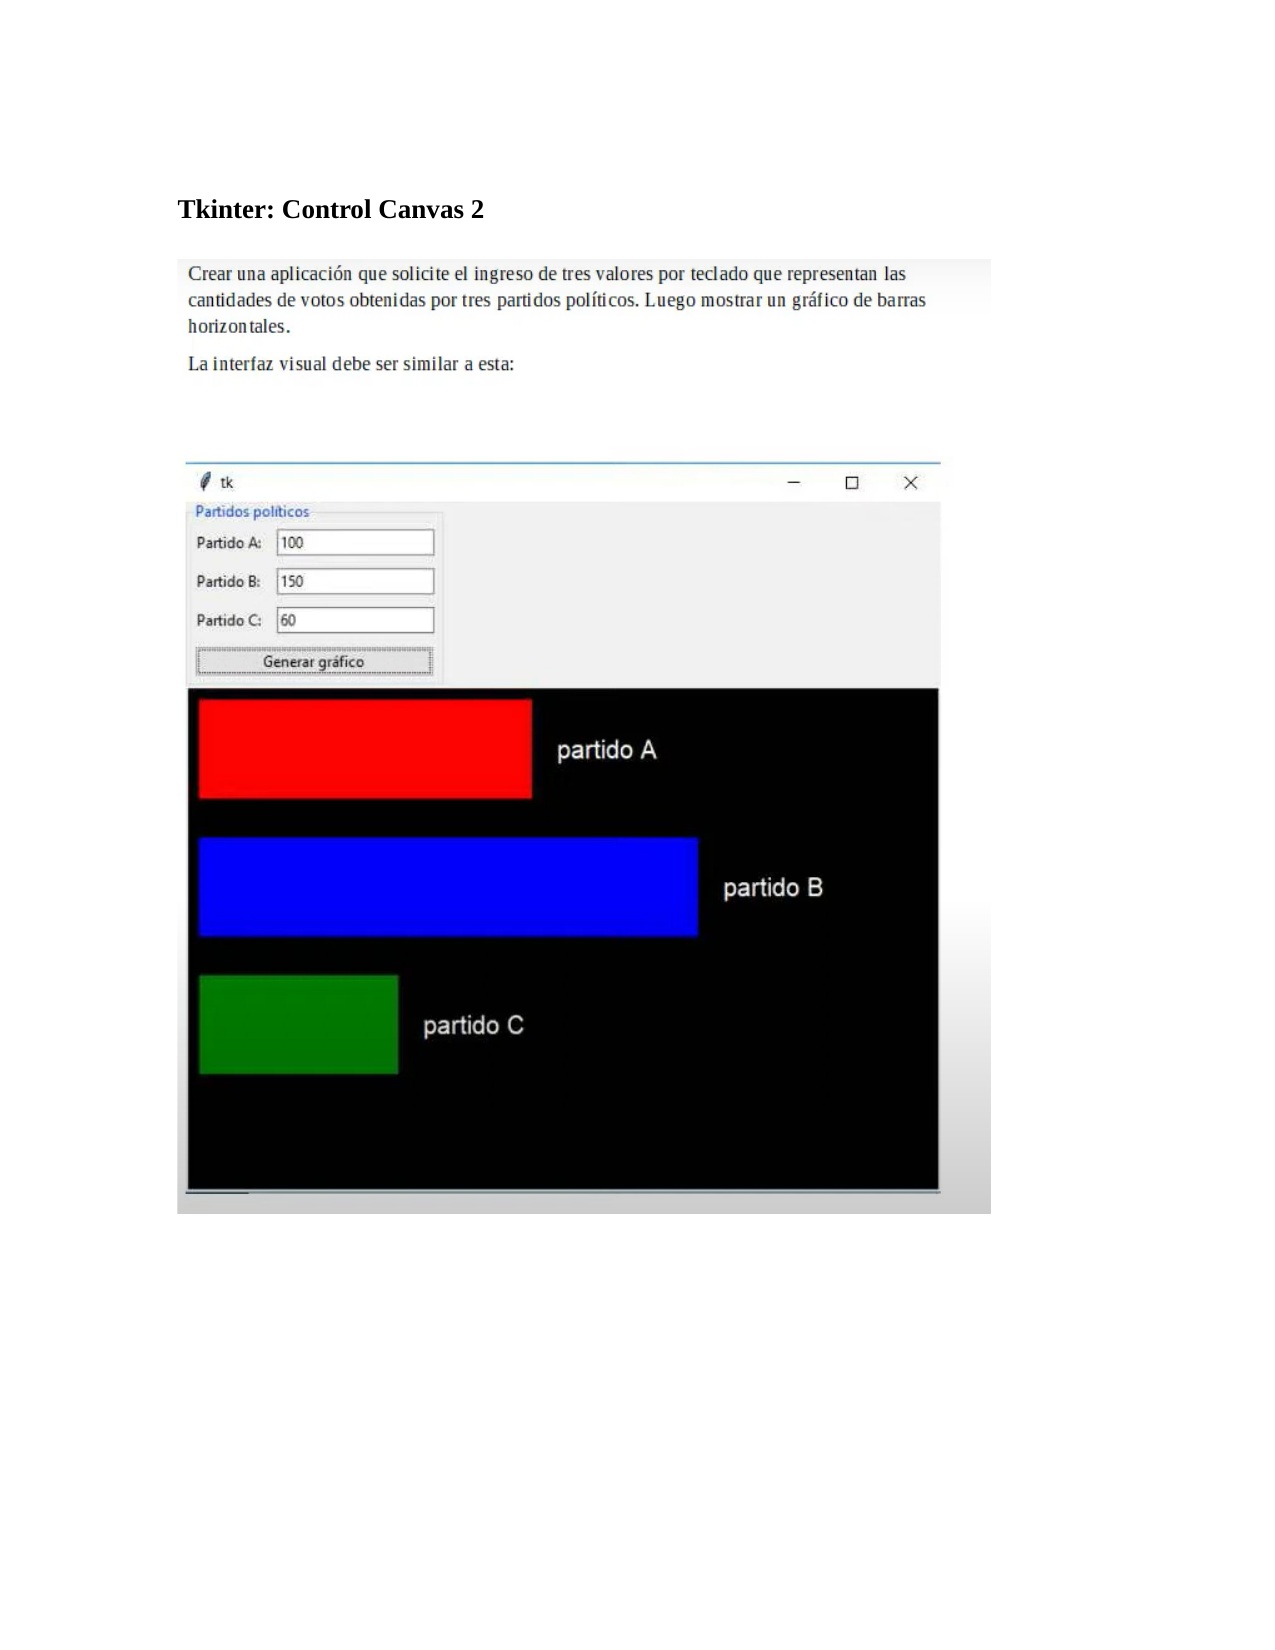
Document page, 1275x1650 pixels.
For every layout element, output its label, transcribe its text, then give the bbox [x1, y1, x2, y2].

picture [177, 259, 991, 1214]
